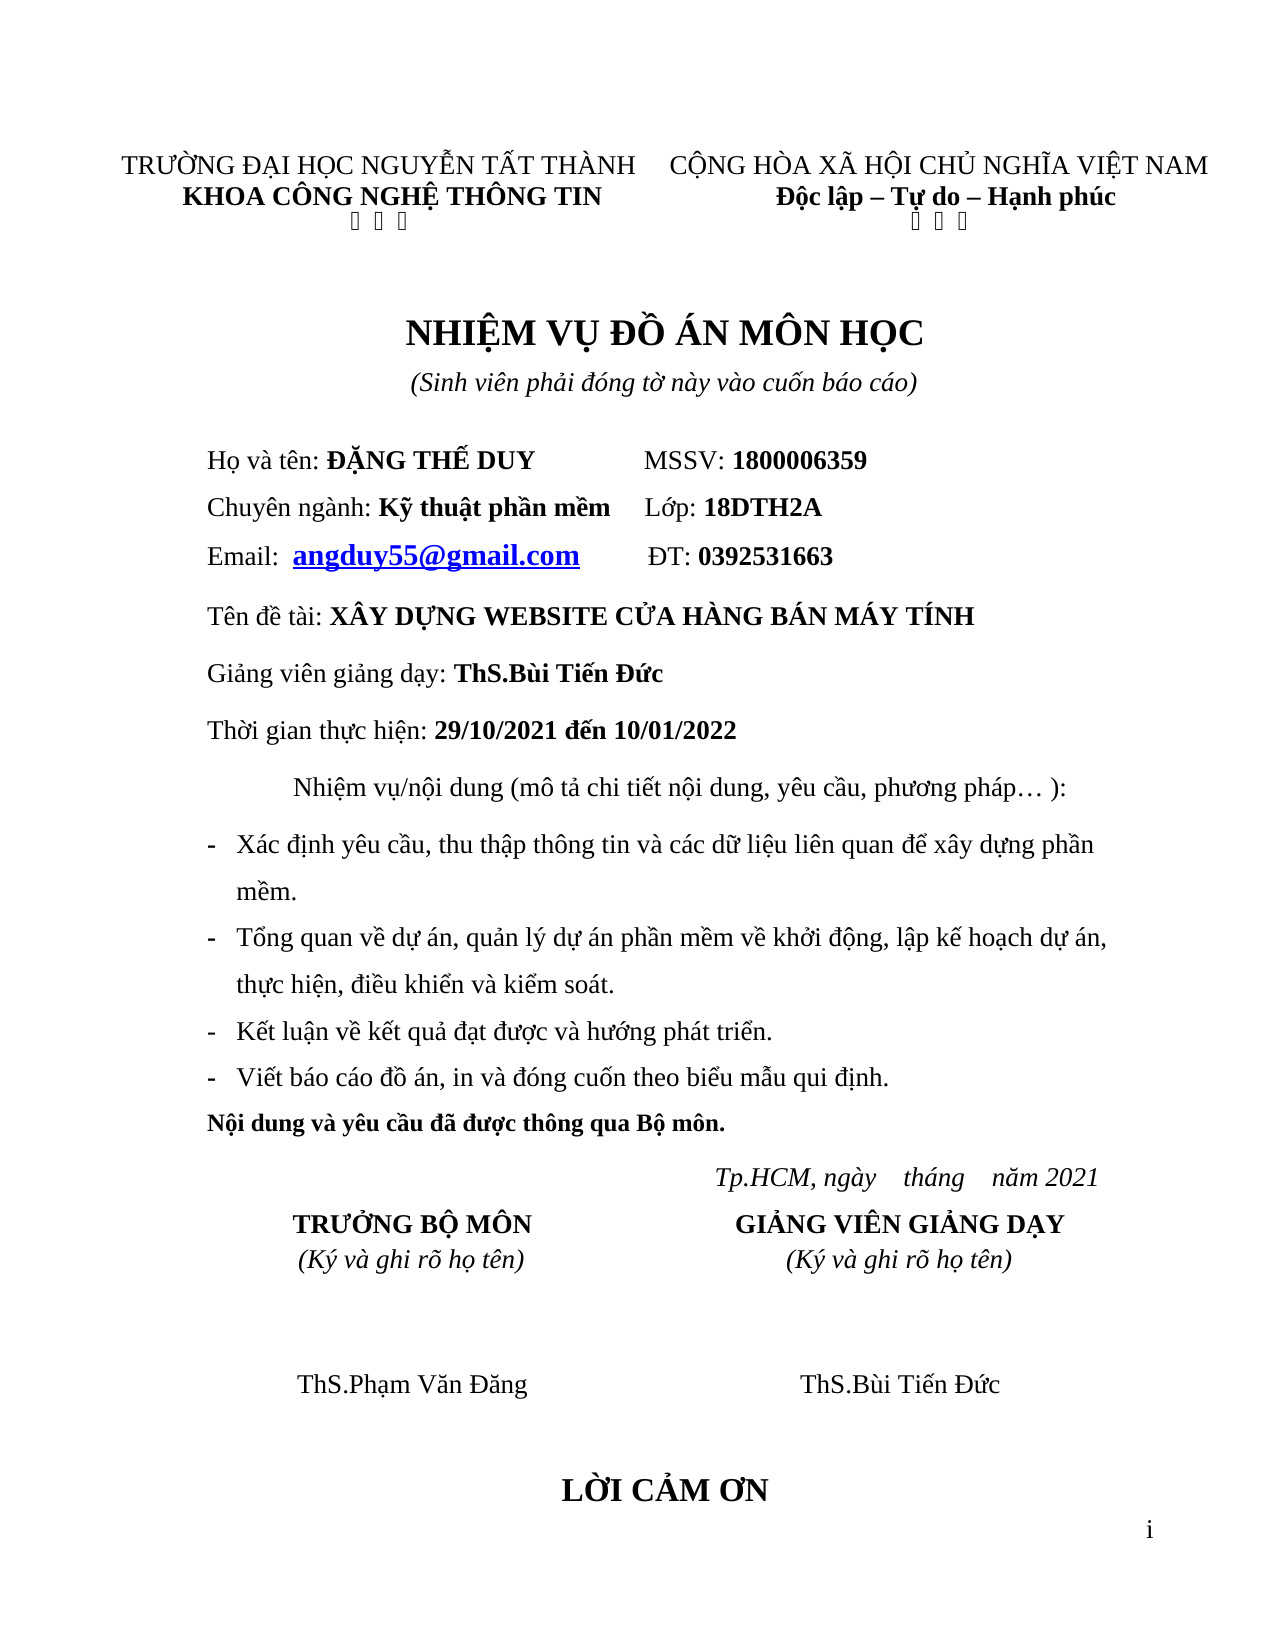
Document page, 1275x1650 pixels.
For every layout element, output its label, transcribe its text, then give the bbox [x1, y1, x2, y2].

list Tổng quan về dự án, quản lý dự án phần mềm về khởi động, lập kế hoạch dự án, thực hiện, điều khiển và kiểm soát. [207, 921, 1153, 999]
text Giảng viên giảng dạy: ThS.Bùi Tiến Đức [207, 657, 1153, 688]
list Kết luận về kết quả đạt được và hướng phát triển. [207, 1015, 1153, 1046]
text Email: angduy55@gmail.com ĐT: 0392531663 [580, 537, 1153, 572]
table_header TRƯỞNG BỘ MÔN (Ký và ghi rõ họ tên) ThS.Phạm Văn Đăng [177, 1197, 584, 1445]
table_header GIẢNG VIÊN GIẢNG DẠY (Ký và ghi rõ họ tên) ThS.Bùi Tiến Đức [585, 1197, 1153, 1445]
text Họ và tên: ĐẶNG THẾ DUY MSSV: 1800006359 [177, 444, 1153, 475]
table_header CỘNG HÒA XÃ HỘI CHỦ NGHĨA VIỆT NAM Độc lập – Tự do – Hạnh phúc [653, 118, 1226, 236]
text Chuyên ngành: Kỹ thuật phần mềm Lớp: 18DTH2A [177, 491, 1153, 522]
text (Sinh viên phải đóng tờ này vào cuốn báo cáo) [177, 366, 1153, 397]
list Viết báo cáo đồ án, in và đóng cuốn theo biểu mẫu qui định. [207, 1061, 1153, 1092]
table_header TRƯỜNG ĐẠI HỌC NGUYỄN TẤT THÀNH KHOA CÔNG NGHỆ THÔNG TIN [105, 118, 653, 236]
text NHIỆM VỤ ĐỒ ÁN MÔN HỌC [177, 311, 1153, 354]
text Email: angduy55@gmail.com ĐT: 0392531663 [177, 537, 293, 572]
text Tên đề tài: XÂY DỰNG WEBSITE CỬA HÀNG BÁN MÁY TÍNH [207, 600, 1153, 631]
text Tp.HCM, ngày tháng năm 2021 [177, 1162, 1153, 1193]
list Xác định yêu cầu, thu thập thông tin và các dữ liệu liên quan để xây dựng phần mềm. [207, 828, 1153, 906]
subtitle LỜI CẢM ƠN [177, 1470, 1153, 1509]
text Nhiệm vụ/nội dung (mô tả chi tiết nội dung, yêu cầu, phương pháp… ): [207, 771, 1153, 802]
text Thời gian thực hiện: 29/10/2021 đến 10/01/2022 [207, 714, 1153, 745]
list Nội dung và yêu cầu đã được thông qua Bộ môn. [207, 1108, 1153, 1137]
